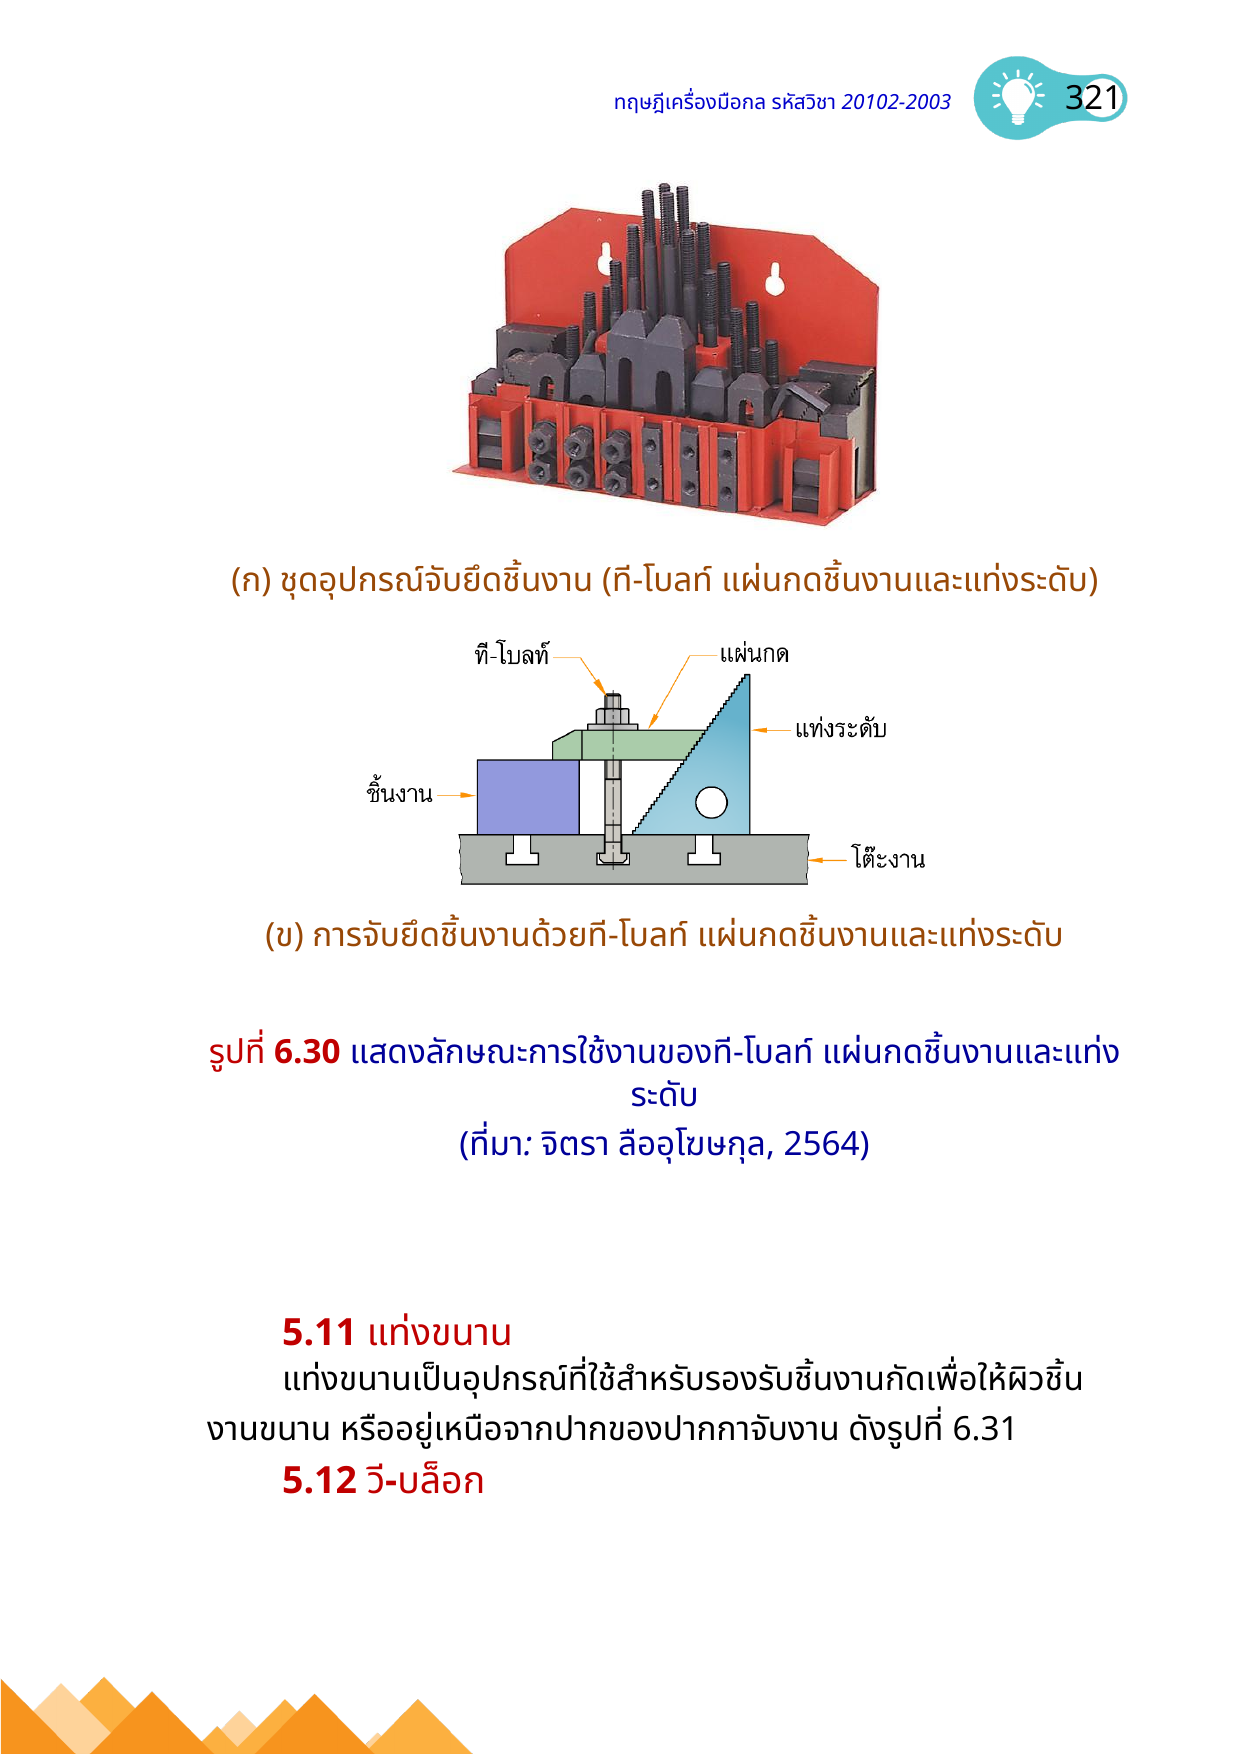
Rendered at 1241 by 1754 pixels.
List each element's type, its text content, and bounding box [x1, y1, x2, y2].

text 5.12 วี-บล็อก [207, 1453, 1122, 1509]
text 5.11 แท่งขนาน [207, 1306, 1122, 1361]
text แท่งขนานเป็นอุปกรณ์ที่ใช้สำหรับรองรับชิ้นงานกัดเพื่อให้ผิวชิ้นงานขนาน หรืออยู่เหนือจากปากของปากกาจับงาน ดังรูปที่ 6.31 [207, 1361, 1122, 1453]
text รูปที่ 6.30 แสดงลักษณะการใช้งานของที-โบลท์ แผ่นกดชิ้นงานและแท่งระดับ [207, 1028, 1122, 1120]
text (ก) ชุดอุปกรณ์จับยึดชิ้นงาน (ที-โบลท์ แผ่นกดชิ้นงานและแท่งระดับ) [207, 556, 1122, 605]
picture [446, 177, 883, 534]
text (ข) การจับยึดชิ้นงานด้วยที-โบลท์ แผ่นกดชิ้นงานและแท่งระดับ [207, 910, 1122, 959]
text (ที่มา: จิตรา ลืออุโฆษกุล, 2564) [207, 1120, 1122, 1169]
picture [0, 1556, 1239, 1754]
picture [356, 627, 932, 885]
picture [227, 23, 1164, 146]
